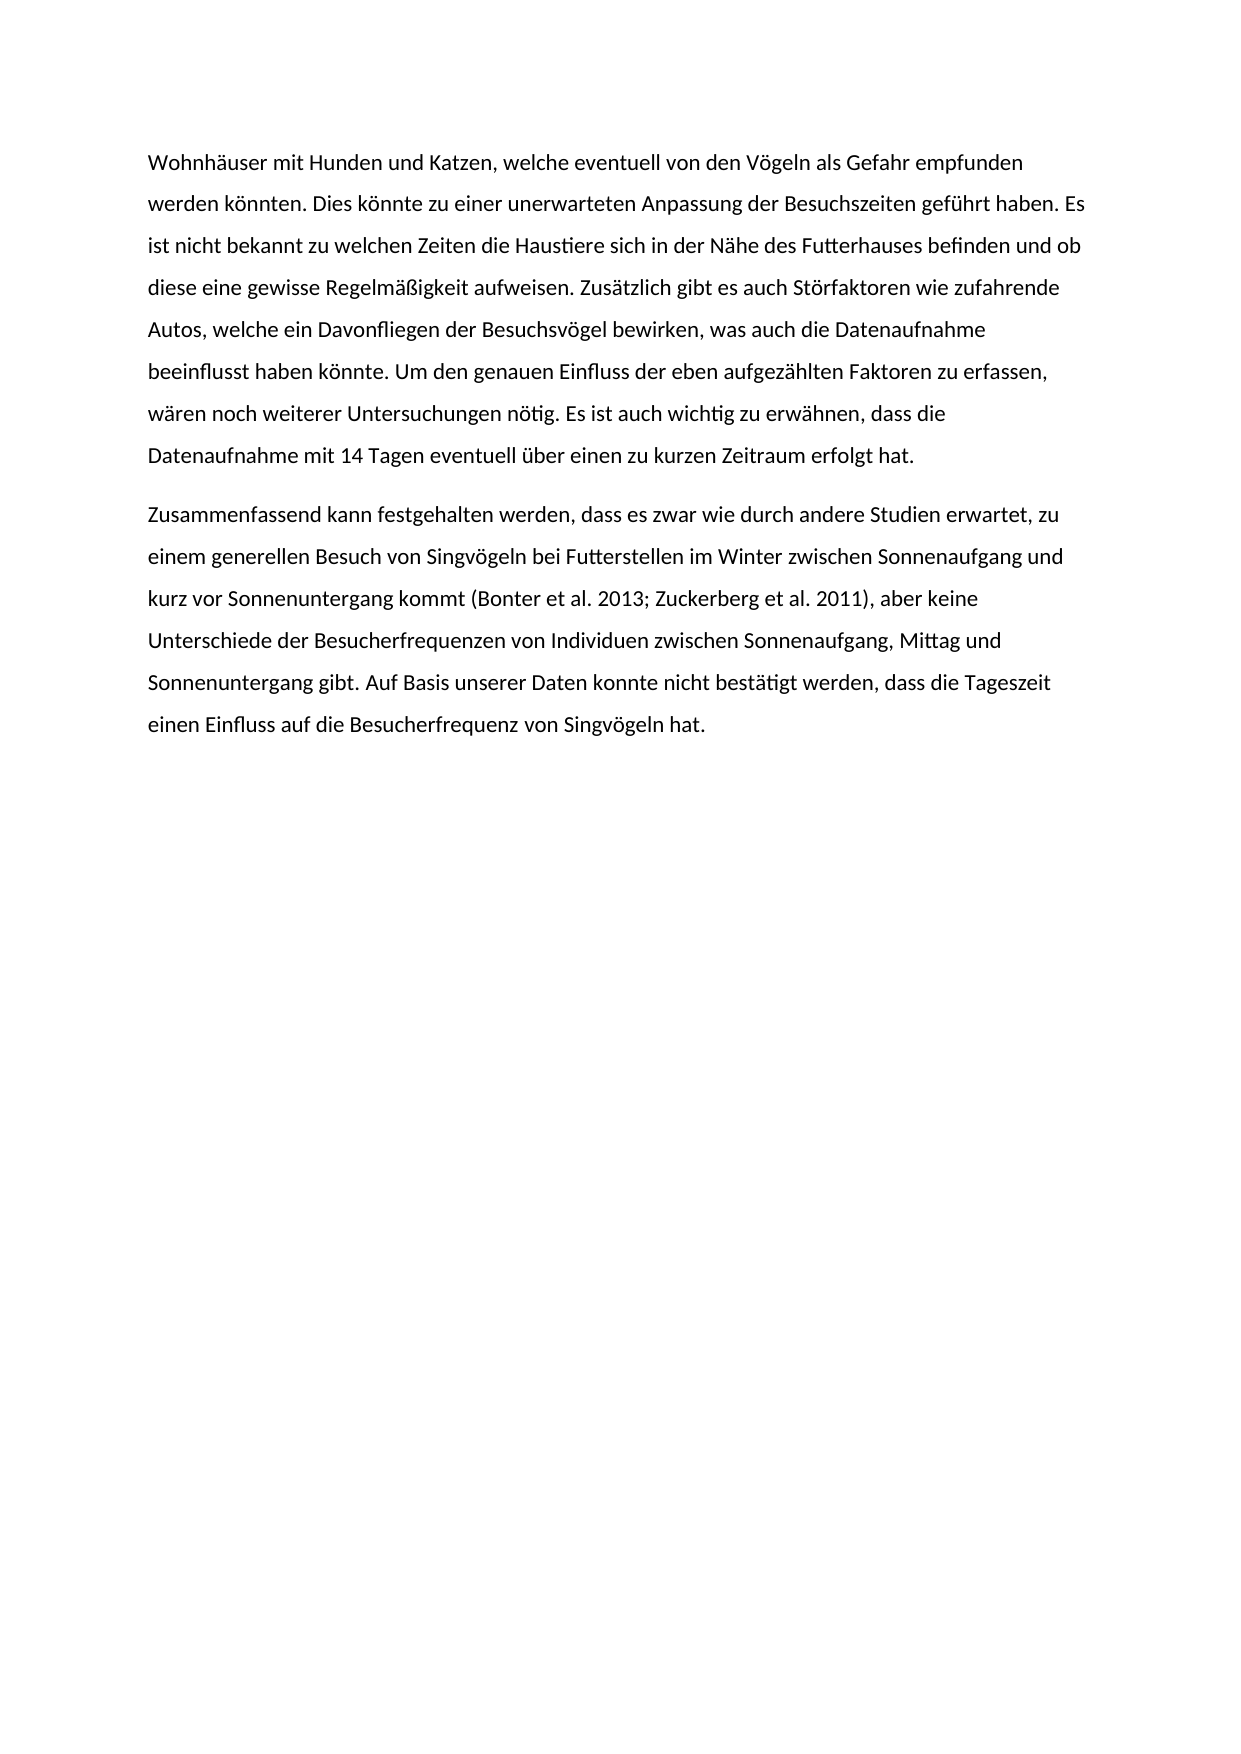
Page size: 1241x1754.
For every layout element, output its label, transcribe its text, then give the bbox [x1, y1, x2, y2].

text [148, 148, 1093, 469]
text Zusammenfassend kann festgehalten werden, dass es zwar wie durch andere Studien erwartet, zu einem generellen Besuch von Singvögeln bei Futterstellen im Winter zwischen Sonnenaufgang und kurz vor Sonnenuntergang kommt (Bonter et al. 2013; Zuckerberg et al. 2011), aber keine Unterschiede der Besucherfrequenzen von Individuen zwischen Sonnenaufgang, Mittag und Sonnenuntergang gibt. Auf Basis unserer Daten konnte nicht bestätigt werden, dass die Tageszeit einen Einfluss auf die Besucherfrequenz von Singvögeln hat. [148, 500, 1093, 738]
